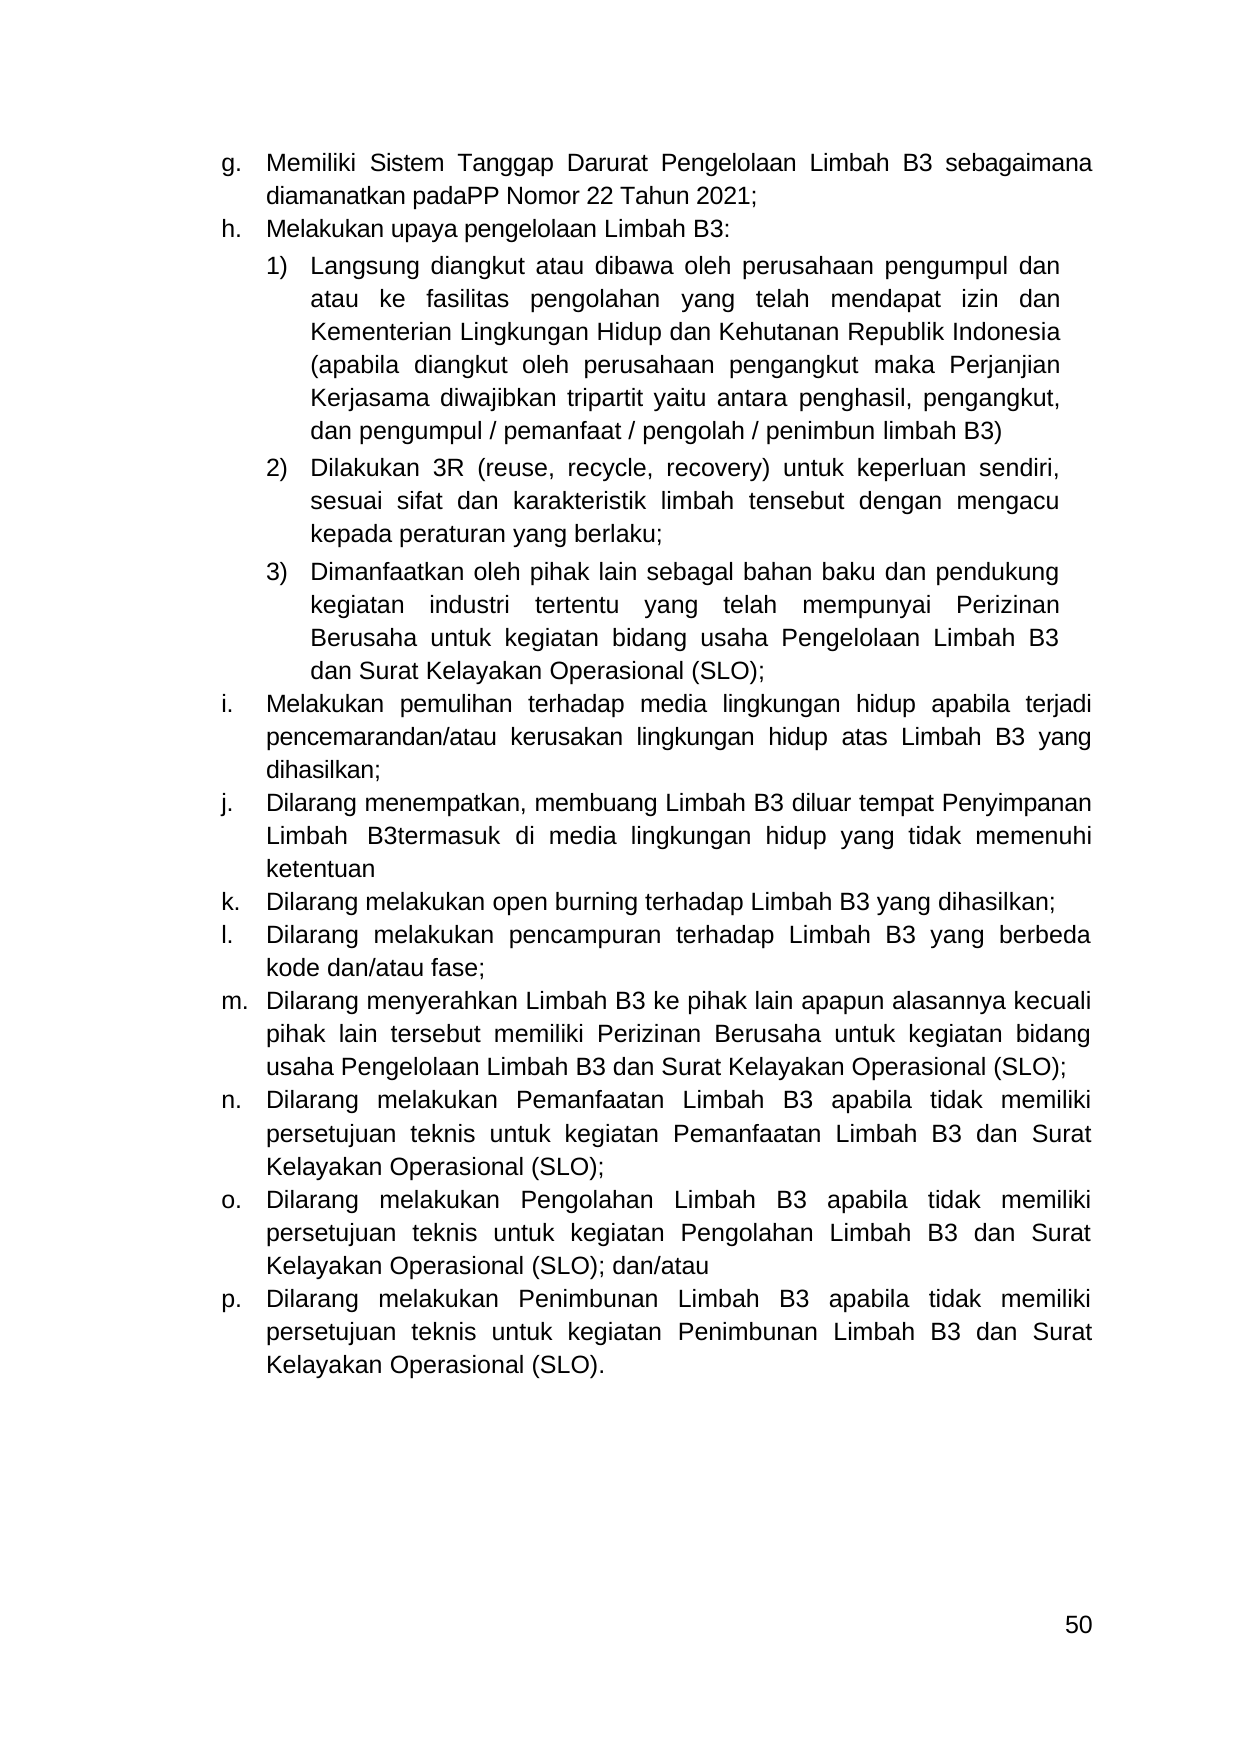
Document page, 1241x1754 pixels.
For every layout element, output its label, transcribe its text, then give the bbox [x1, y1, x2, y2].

list Melakukan pemulihan terhadap media lingkungan hidup apabila terjadi pencemarandan/atau kerusakan lingkungan hidup atas Limbah B3 yang dihasilkan; [221, 689, 1092, 783]
list Melakukan upaya pengelolaan Limbah B3: [221, 214, 1092, 243]
list Dilarang menempatkan, membuang Limbah B3 diluar tempat Penyimpanan Limbah B3termasuk di media lingkungan hidup yang tidak memenuhi ketentuan [221, 788, 1092, 883]
list Langsung diangkut atau dibawa oleh perusahaan pengumpul dan atau ke fasilitas pengolahan yang telah mendapat izin dan Kementerian Lingkungan Hidup dan Kehutanan Republik Indonesia (apabila diangkut oleh perusahaan pengangkut maka Perjanjian Kerjasama diwajibkan tripartit yaitu antara penghasil, pengangkut, dan pengumpul / pemanfaat / pengolah / penimbun limbah B3) [266, 251, 1061, 445]
list Dilakukan 3R (reuse, recycle, recovery) untuk keperluan sendiri, sesuai sifat dan karakteristik limbah tensebut dengan mengacu kepada peraturan yang berlaku; [266, 453, 1061, 548]
list Dilarang melakukan Penimbunan Limbah B3 apabila tidak memiliki persetujuan teknis untuk kegiatan Penimbunan Limbah B3 dan Surat Kelayakan Operasional (SLO). [221, 1284, 1092, 1379]
list Dilarang melakukan open burning terhadap Limbah B3 yang dihasilkan; [221, 887, 1092, 916]
list Dilarang melakukan Pengolahan Limbah B3 apabila tidak memiliki persetujuan teknis untuk kegiatan Pengolahan Limbah B3 dan Surat Kelayakan Operasional (SLO); dan/atau [221, 1185, 1092, 1279]
list Dilarang melakukan pencampuran terhadap Limbah B3 yang berbeda kode dan/atau fase; [221, 920, 1092, 982]
list Dilarang melakukan Pemanfaatan Limbah B3 apabila tidak memiliki persetujuan teknis untuk kegiatan Pemanfaatan Limbah B3 dan Surat Kelayakan Operasional (SLO); [221, 1086, 1092, 1180]
list Dimanfaatkan oleh pihak lain sebagal bahan baku dan pendukung kegiatan industri tertentu yang telah mempunyai Perizinan Berusaha untuk kegiatan bidang usaha Pengelolaan Limbah B3 dan Surat Kelayakan Operasional (SLO); [266, 557, 1061, 684]
list Dilarang menyerahkan Limbah B3 ke pihak lain apapun alasannya kecuali pihak lain tersebut memiliki Perizinan Berusaha untuk kegiatan bidang usaha Pengelolaan Limbah B3 dan Surat Kelayakan Operasional (SLO); [221, 986, 1092, 1081]
list Memiliki Sistem Tanggap Darurat Pengelolaan Limbah B3 sebagaimana diamanatkan padaPP Nomor 22 Tahun 2021; [221, 148, 1092, 209]
